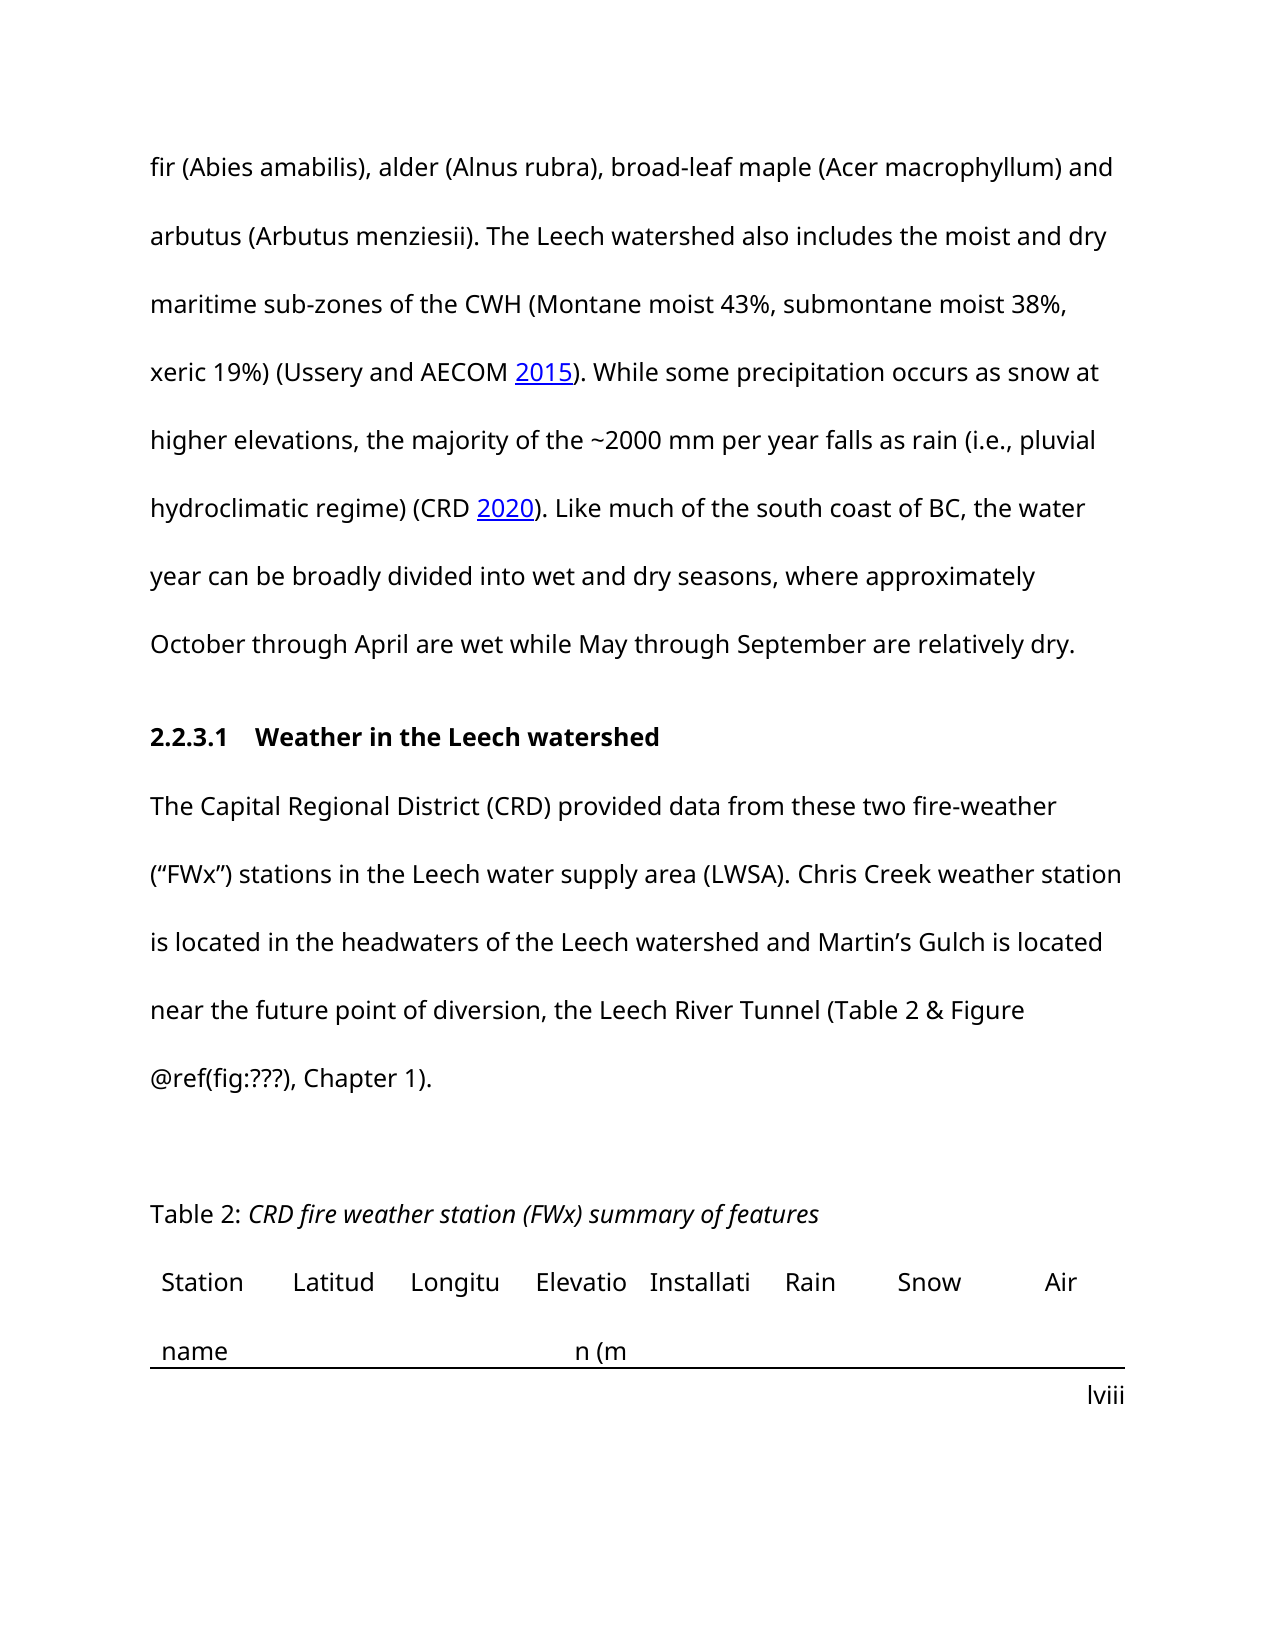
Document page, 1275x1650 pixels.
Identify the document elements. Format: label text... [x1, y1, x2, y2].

table_header Air temp [1033, 1265, 1125, 1367]
table_header Elevation (m a.s.l) [511, 1265, 638, 1367]
table_header Rain gauge [773, 1265, 886, 1367]
table_header Installation [638, 1265, 773, 1367]
subtitle Weather in the Leech watershed [150, 720, 1125, 754]
table_header Station name (FWx) [150, 1265, 270, 1367]
table_header Longitude [386, 1265, 511, 1367]
text Table 2: CRD fire weather station (FWx) summary of features [150, 1197, 1125, 1231]
table_header Snow depth [886, 1265, 1033, 1367]
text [150, 150, 1125, 661]
table_header Latitude [270, 1265, 386, 1367]
text The Capital Regional District (CRD) provided data from these two fire-weather (“FWx”) stations in the Leech water supply area (LWSA). Chris Creek weather station is located in the headwaters of the Leech watershed and Martin’s Gulch is located near the future point of diversion, the Leech River Tunnel (Table 2 & Figure @ref(fig:???), Chapter 1). [150, 788, 1125, 1095]
